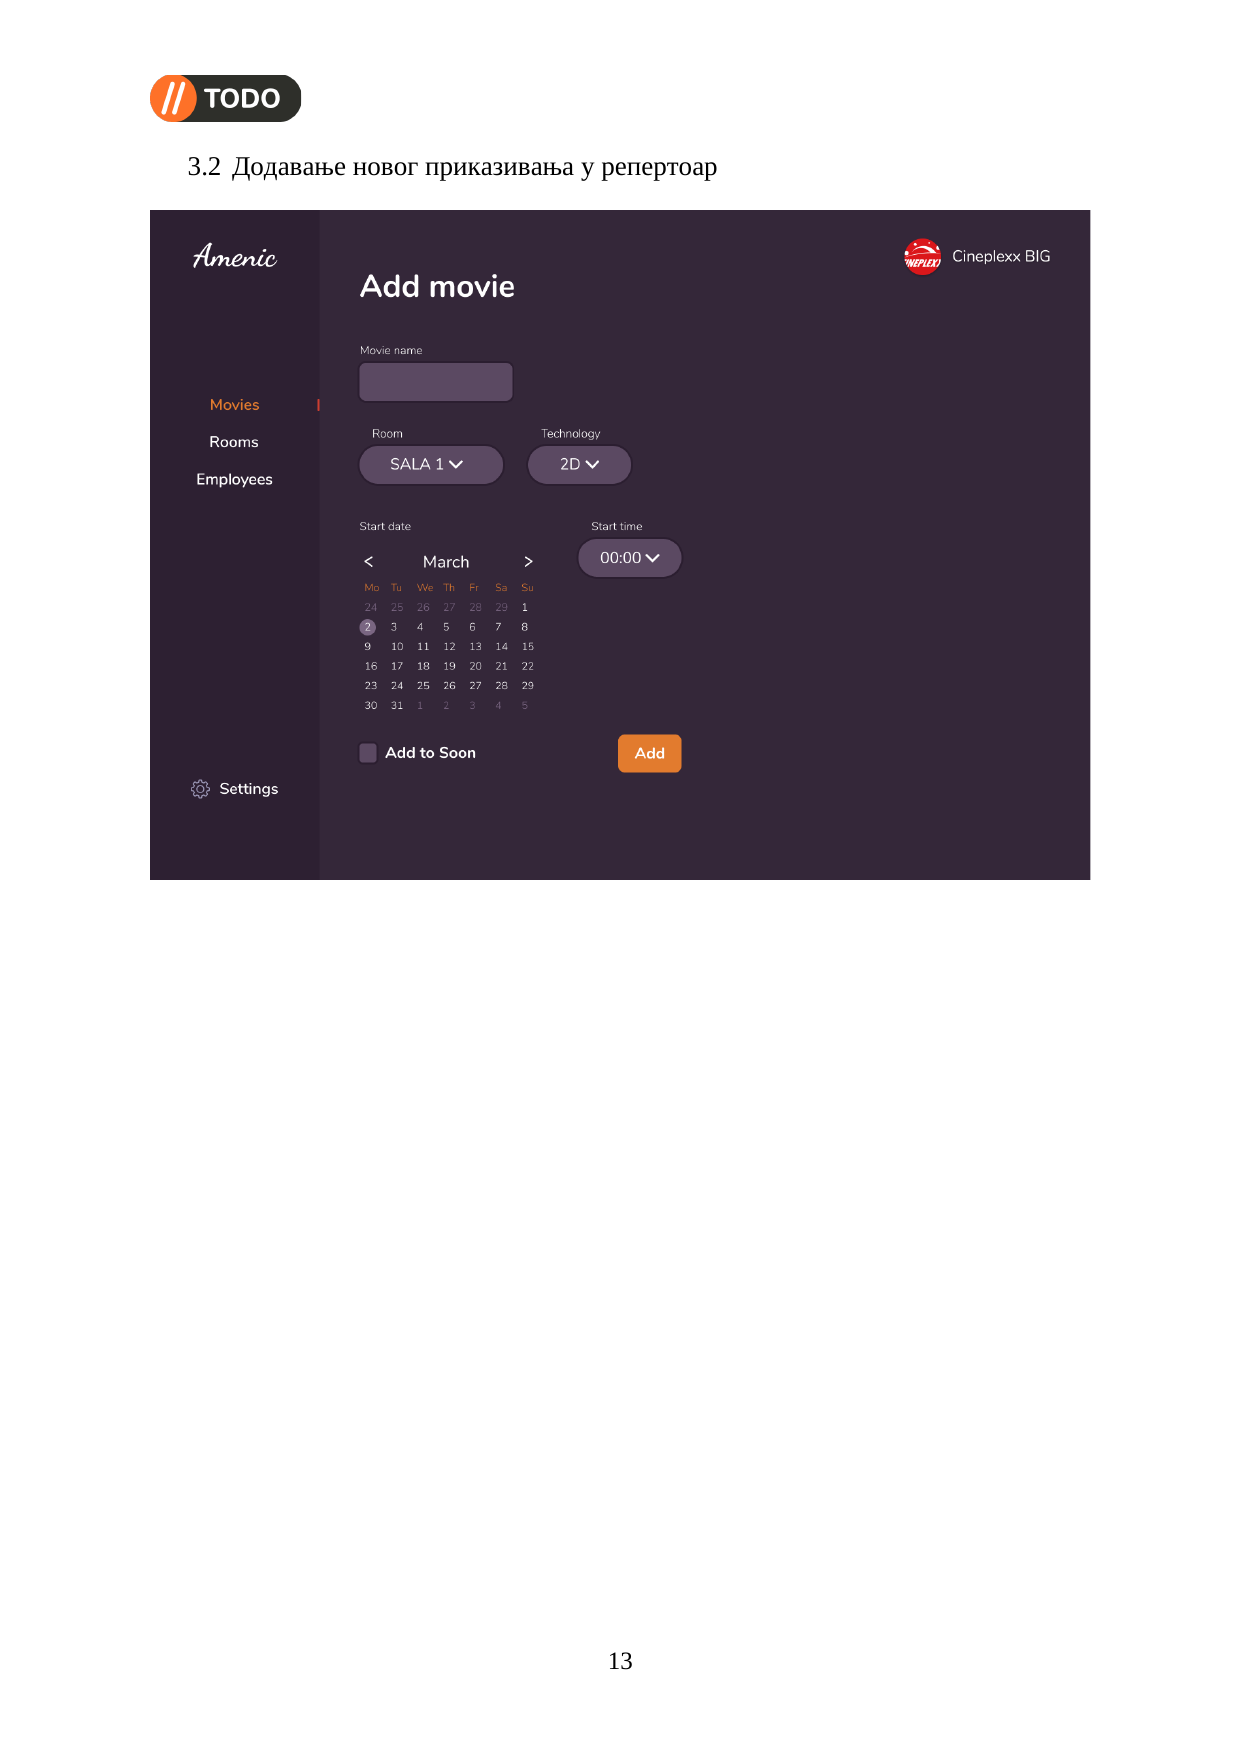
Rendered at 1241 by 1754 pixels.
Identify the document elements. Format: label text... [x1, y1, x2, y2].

picture [150, 75, 302, 122]
picture [150, 210, 1091, 880]
subtitle Додавање новог приказивања у репертоар [187, 150, 1090, 181]
